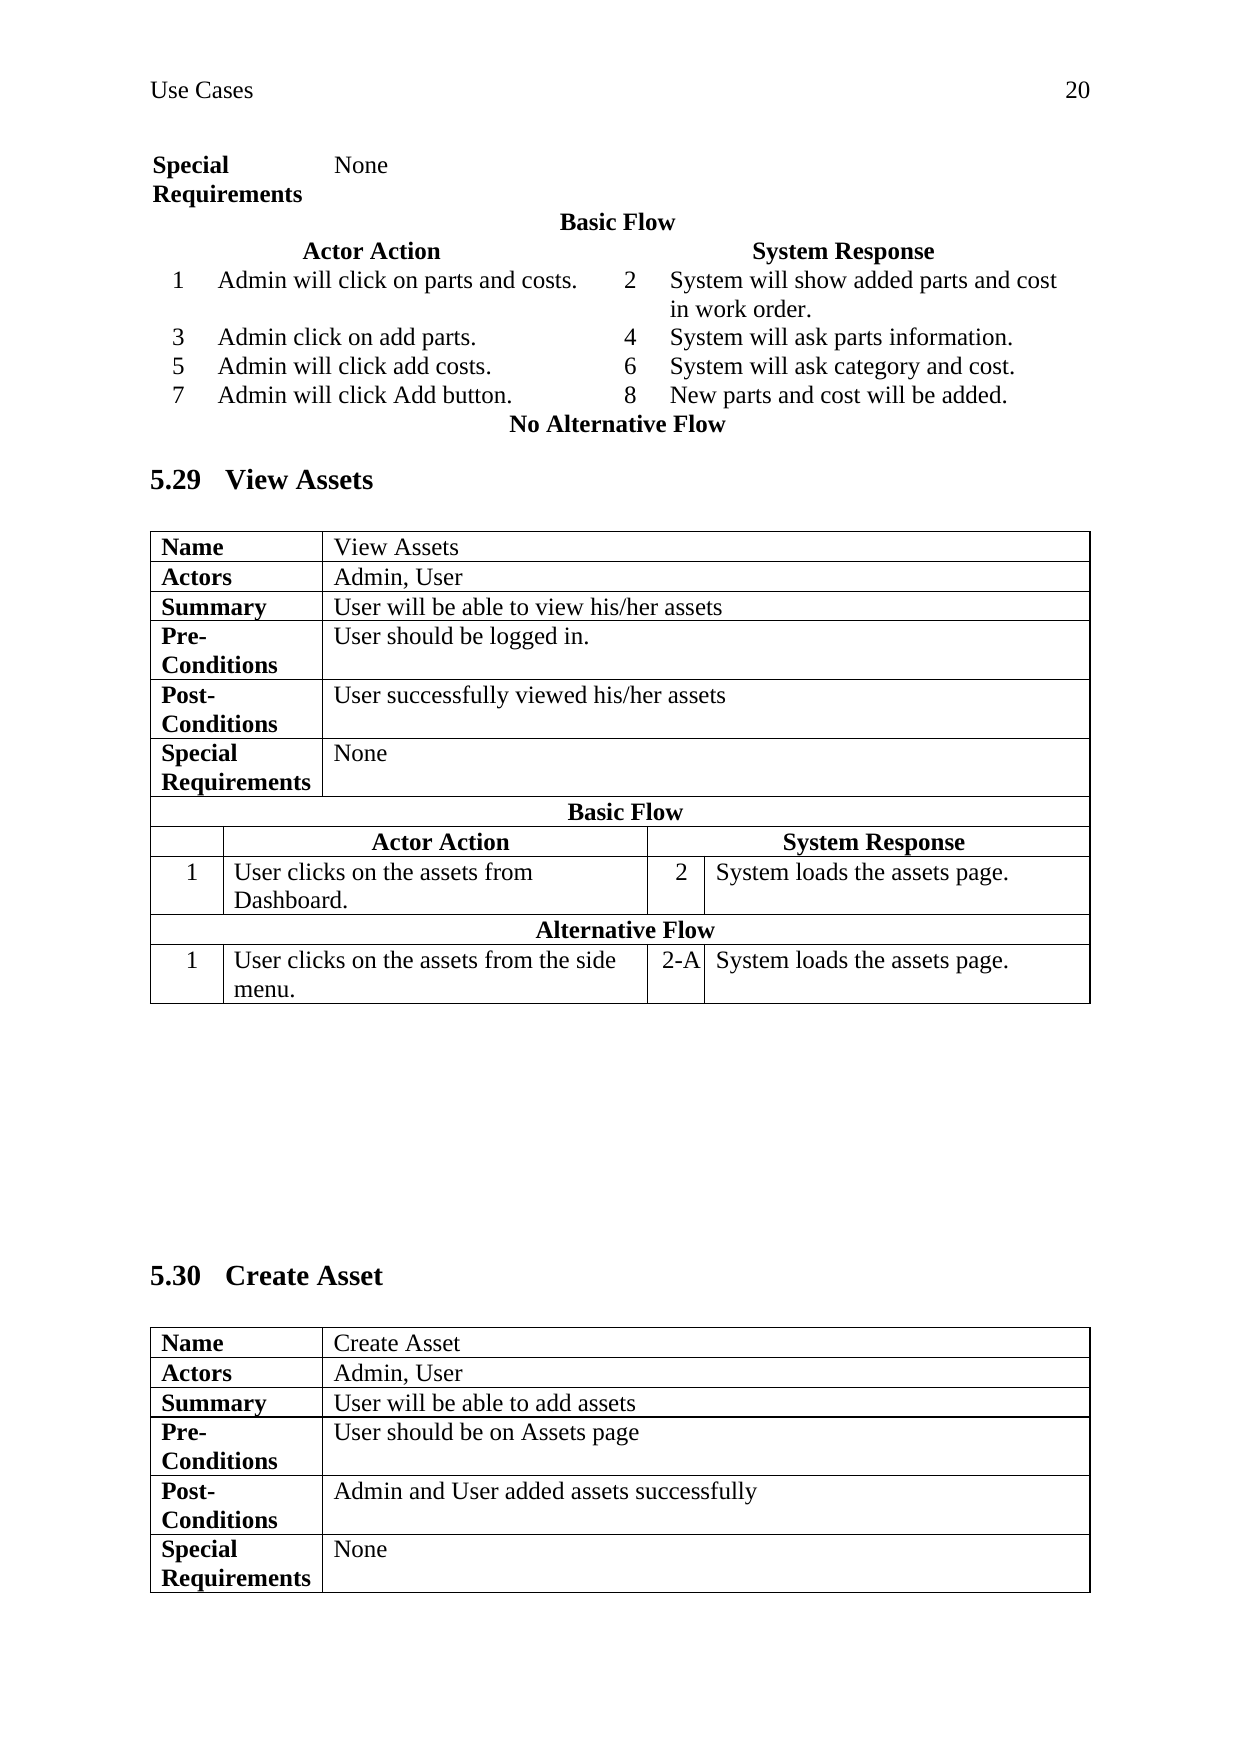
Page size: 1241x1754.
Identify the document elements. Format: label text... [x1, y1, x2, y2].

table_cell Post-Conditions [151, 1476, 322, 1533]
table_header View Assets [323, 532, 1089, 561]
table_cell Basic Flow [151, 797, 1089, 826]
table_cell System loads the assets page. [705, 857, 1089, 914]
table_cell Admin will click add costs. [215, 351, 602, 380]
table_cell Special Requirements [151, 1535, 322, 1592]
table_cell System Response [602, 236, 1094, 265]
table_cell System loads the assets page. [705, 945, 1089, 1002]
table_cell User will be able to view his/her assets [323, 592, 1089, 620]
table_cell 2 [648, 857, 704, 914]
table_cell Actor Action [150, 236, 602, 265]
table_cell System will ask category and cost. [667, 351, 1094, 380]
table_cell Actors [151, 1358, 322, 1387]
table_header Name [151, 1328, 322, 1357]
table_cell Actors [151, 562, 322, 591]
table_header Create Asset [323, 1328, 1089, 1357]
table_cell Alternative Flow [151, 915, 1089, 944]
table_cell None [331, 150, 1094, 207]
table_cell No Alternative Flow [150, 409, 1094, 437]
table_cell Admin and User added assets successfully [323, 1476, 1089, 1533]
table_cell User should be on Assets page [323, 1418, 1089, 1475]
table_cell 5 [150, 351, 215, 380]
table_cell System Response [648, 827, 1089, 856]
table_cell User should be logged in. [323, 621, 1089, 679]
table_cell Basic Flow [150, 208, 1094, 236]
subtitle View Assets [150, 462, 1090, 496]
table_cell Summary [151, 1388, 322, 1416]
table_cell 6 [602, 351, 667, 380]
table_cell None [323, 1535, 1089, 1592]
table_cell 2-A [648, 945, 704, 1002]
table_cell 8 [602, 380, 667, 409]
table_cell Actor Action [224, 827, 647, 856]
table_cell User clicks on the assets from Dashboard. [224, 857, 647, 914]
table_cell Admin will click Add button. [215, 380, 602, 409]
table_cell Pre-Conditions [151, 1418, 322, 1475]
table_cell 1 [151, 857, 223, 914]
table_cell Admin click on add parts. [215, 323, 602, 351]
table_cell 2 [602, 265, 667, 322]
table_cell 3 [150, 323, 215, 351]
table_cell New parts and cost will be added. [667, 380, 1094, 409]
table_cell User will be able to add assets [323, 1388, 1089, 1416]
table_cell Post-Conditions [151, 680, 322, 737]
table_header Name [151, 532, 322, 561]
table_cell User successfully viewed his/her assets [323, 680, 1089, 737]
table_cell Pre-Conditions [151, 621, 322, 679]
subtitle Create Asset [150, 1258, 1090, 1292]
table_cell Special Requirements [150, 150, 331, 207]
table_cell User clicks on the assets from the side menu. [224, 945, 647, 1002]
table_cell 1 [150, 265, 215, 322]
table_cell 1 [151, 945, 223, 1002]
table_cell 4 [602, 323, 667, 351]
table_cell Admin, User [323, 1358, 1089, 1387]
table_cell Admin will click on parts and costs. [215, 265, 602, 322]
table_cell System will show added parts and cost in work order. [667, 265, 1094, 322]
table_cell System will ask parts information. [667, 323, 1094, 351]
table_cell Special Requirements [151, 739, 322, 796]
table_cell None [323, 739, 1089, 796]
table_cell Admin, User [323, 562, 1089, 591]
table_cell [151, 827, 223, 856]
table_cell Summary [151, 592, 322, 620]
table_cell 7 [150, 380, 215, 409]
